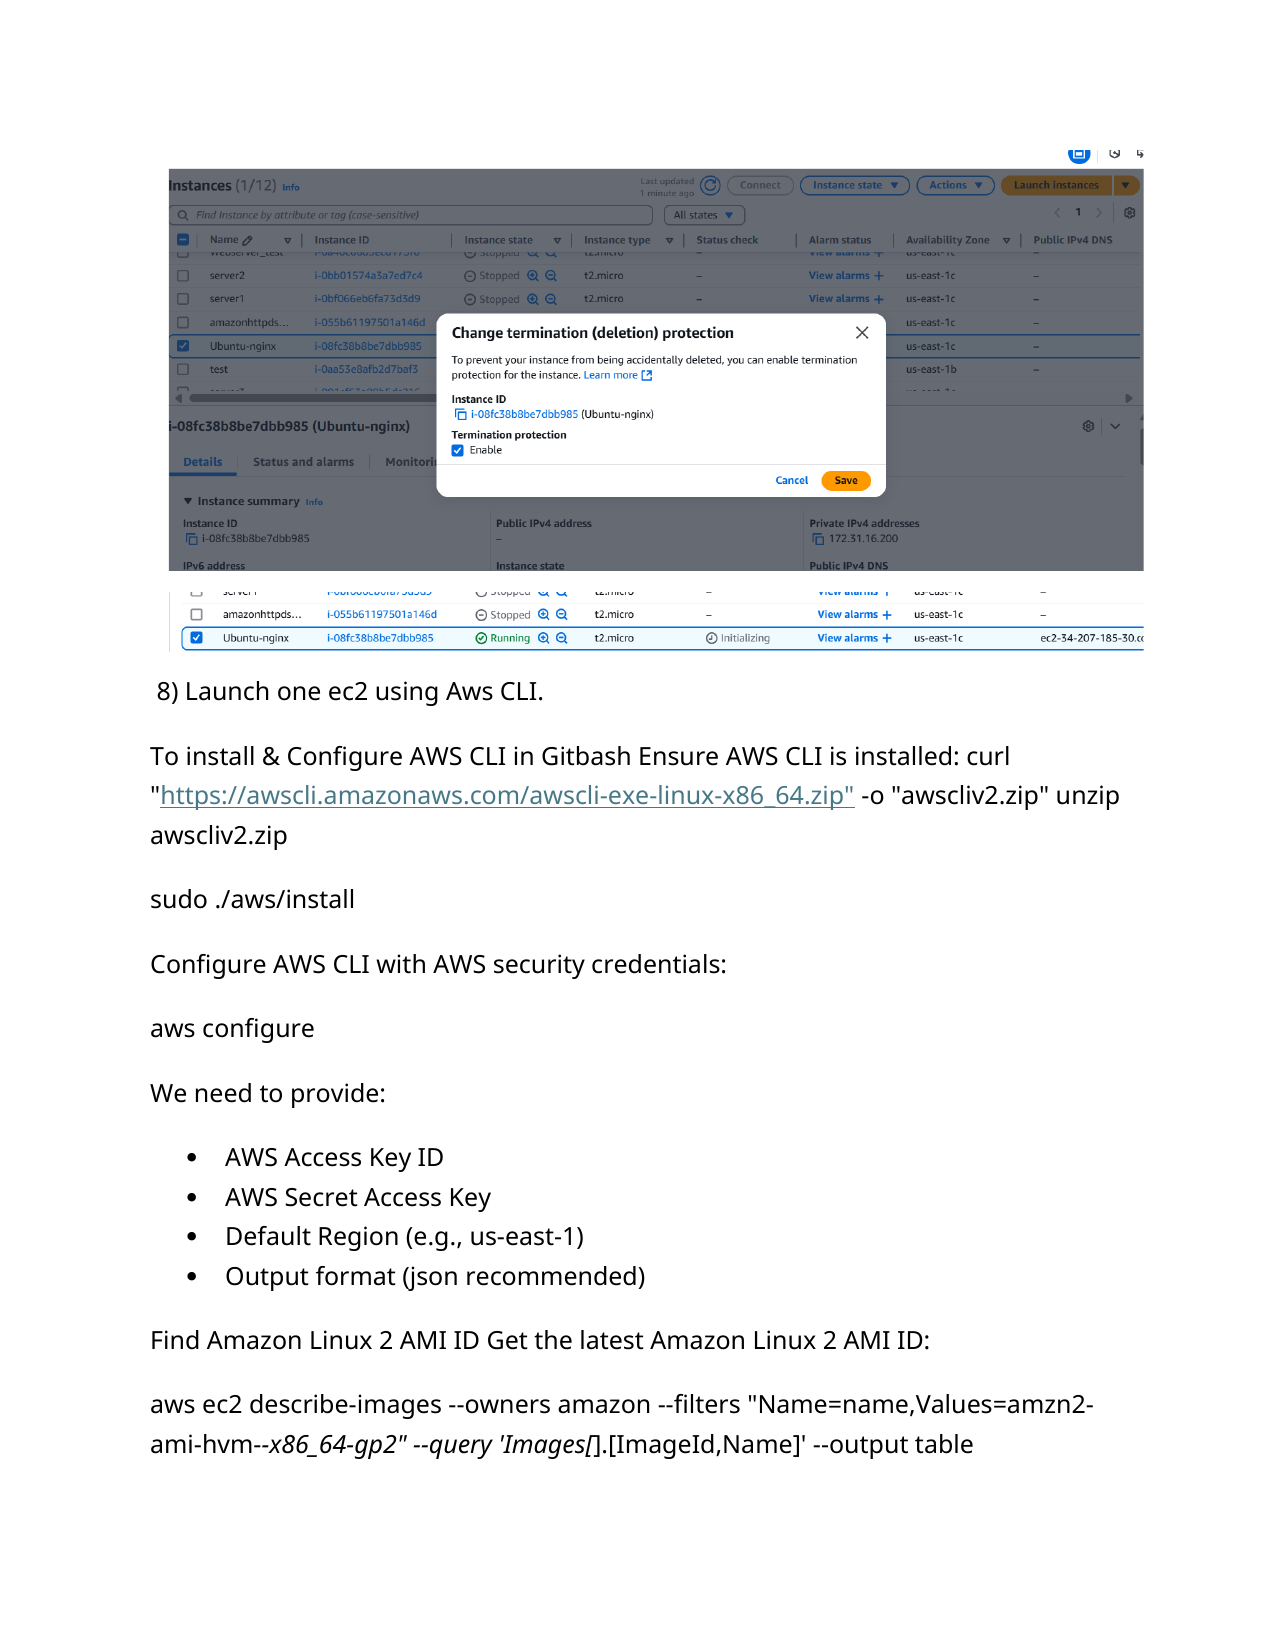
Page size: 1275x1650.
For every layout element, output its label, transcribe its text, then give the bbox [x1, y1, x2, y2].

text We need to provide: [150, 1075, 1125, 1109]
list AWS Access Key ID [187, 1140, 1125, 1174]
text To install & Configure AWS CLI in Gitbash Ensure AWS CLI is installed: curl "https://awscli.amazonaws.com/awscli-exe-linux-x86_64.zip" -o "awscliv2.zip" unzip awscliv2.zip [150, 738, 1125, 851]
text Configure AWS CLI with AWS security credentials: [150, 946, 1125, 980]
list Default Region (e.g., us-east-1) [187, 1219, 1125, 1253]
list Output format (json recommended) [187, 1258, 1125, 1292]
text sudo ./aws/install [150, 882, 1125, 916]
text Find Amazon Linux 2 AMI ID Get the latest Amazon Linux 2 AMI ID: [150, 1323, 1125, 1357]
text aws configure [150, 1011, 1125, 1045]
list AWS Secret Access Key [187, 1179, 1125, 1213]
text 8) Launch one ec2 using Aws CLI. [150, 674, 1125, 708]
text aws ec2 describe-images --owners amazon --filters "Name=name,Values=amzn2-ami-hvm--x86_64-gp2" --query 'Images[].[ImageId,Name]' --output table [150, 1387, 1125, 1461]
